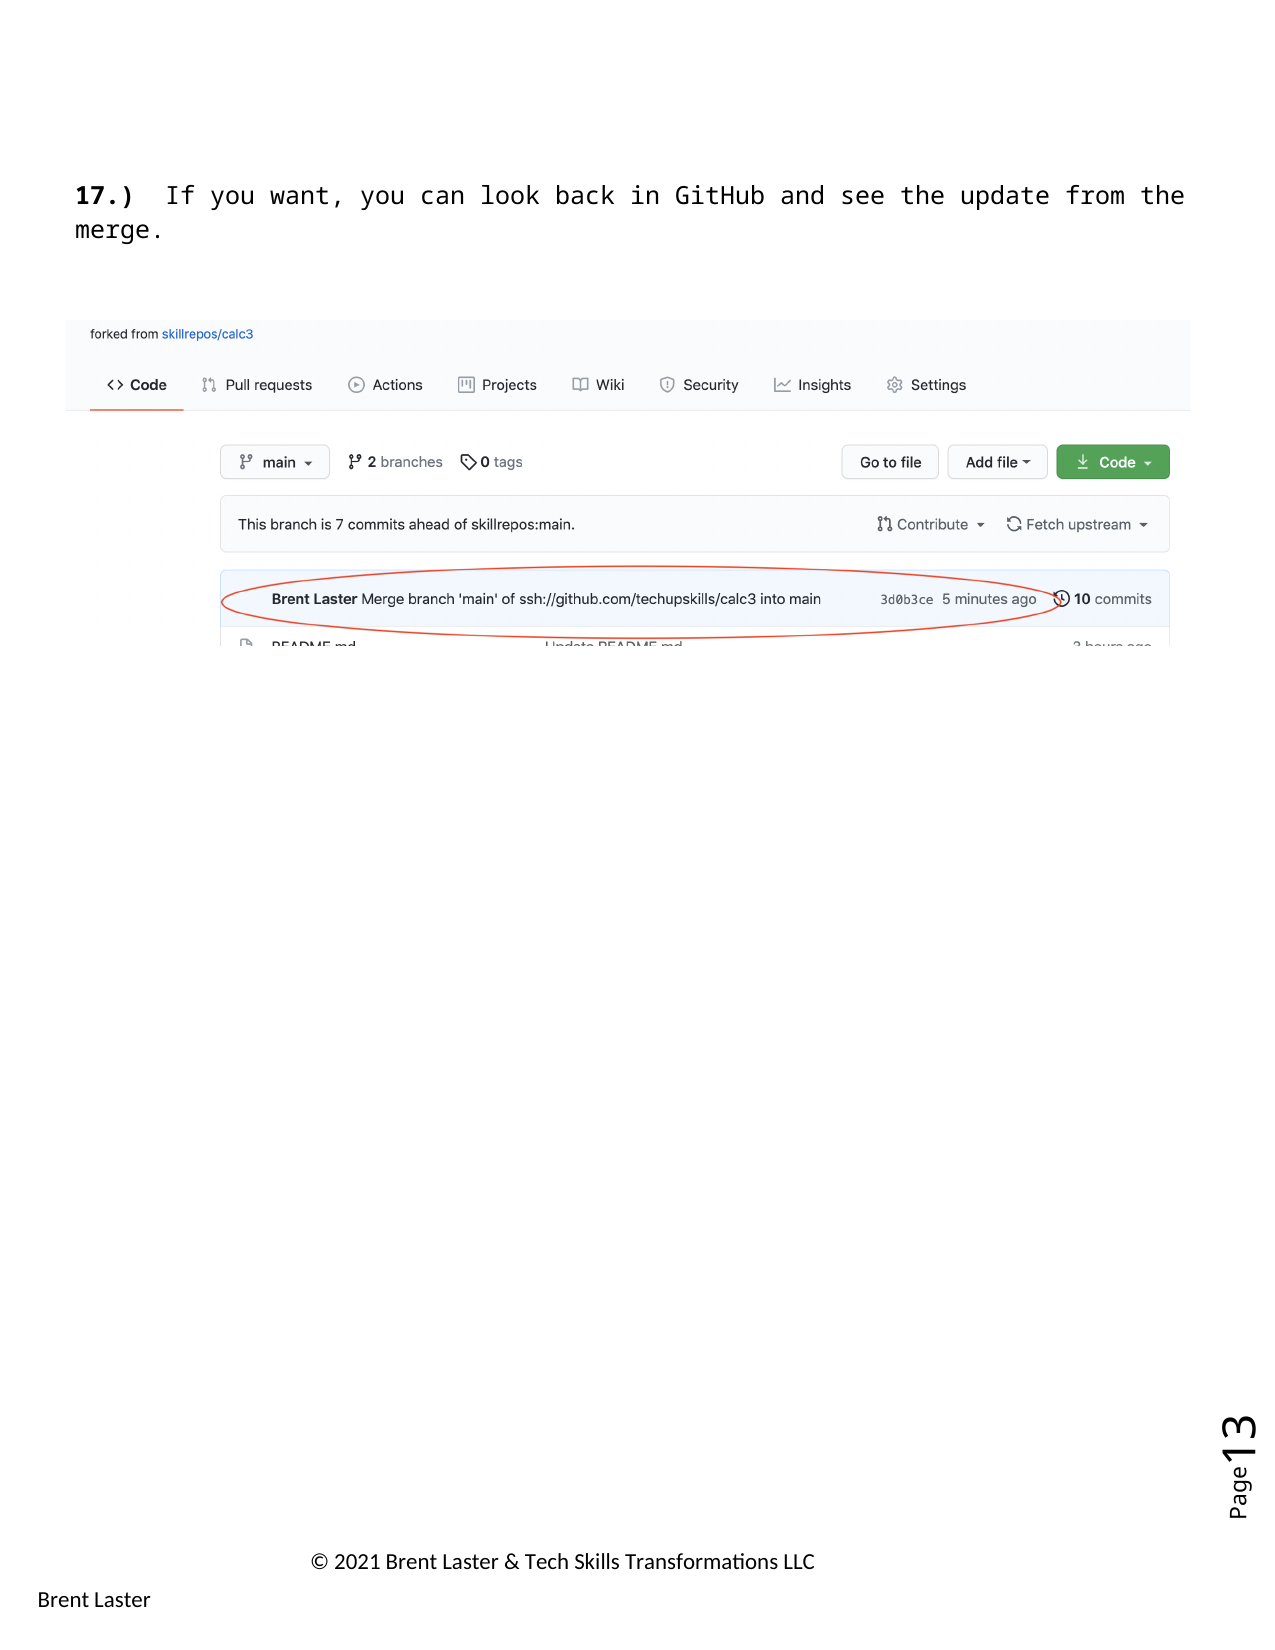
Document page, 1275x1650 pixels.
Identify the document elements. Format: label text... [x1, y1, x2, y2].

picture [65, 320, 1191, 646]
subtitle 17.) If you want, you can look back in GitHub and see the update from the merge. [75, 178, 1200, 246]
